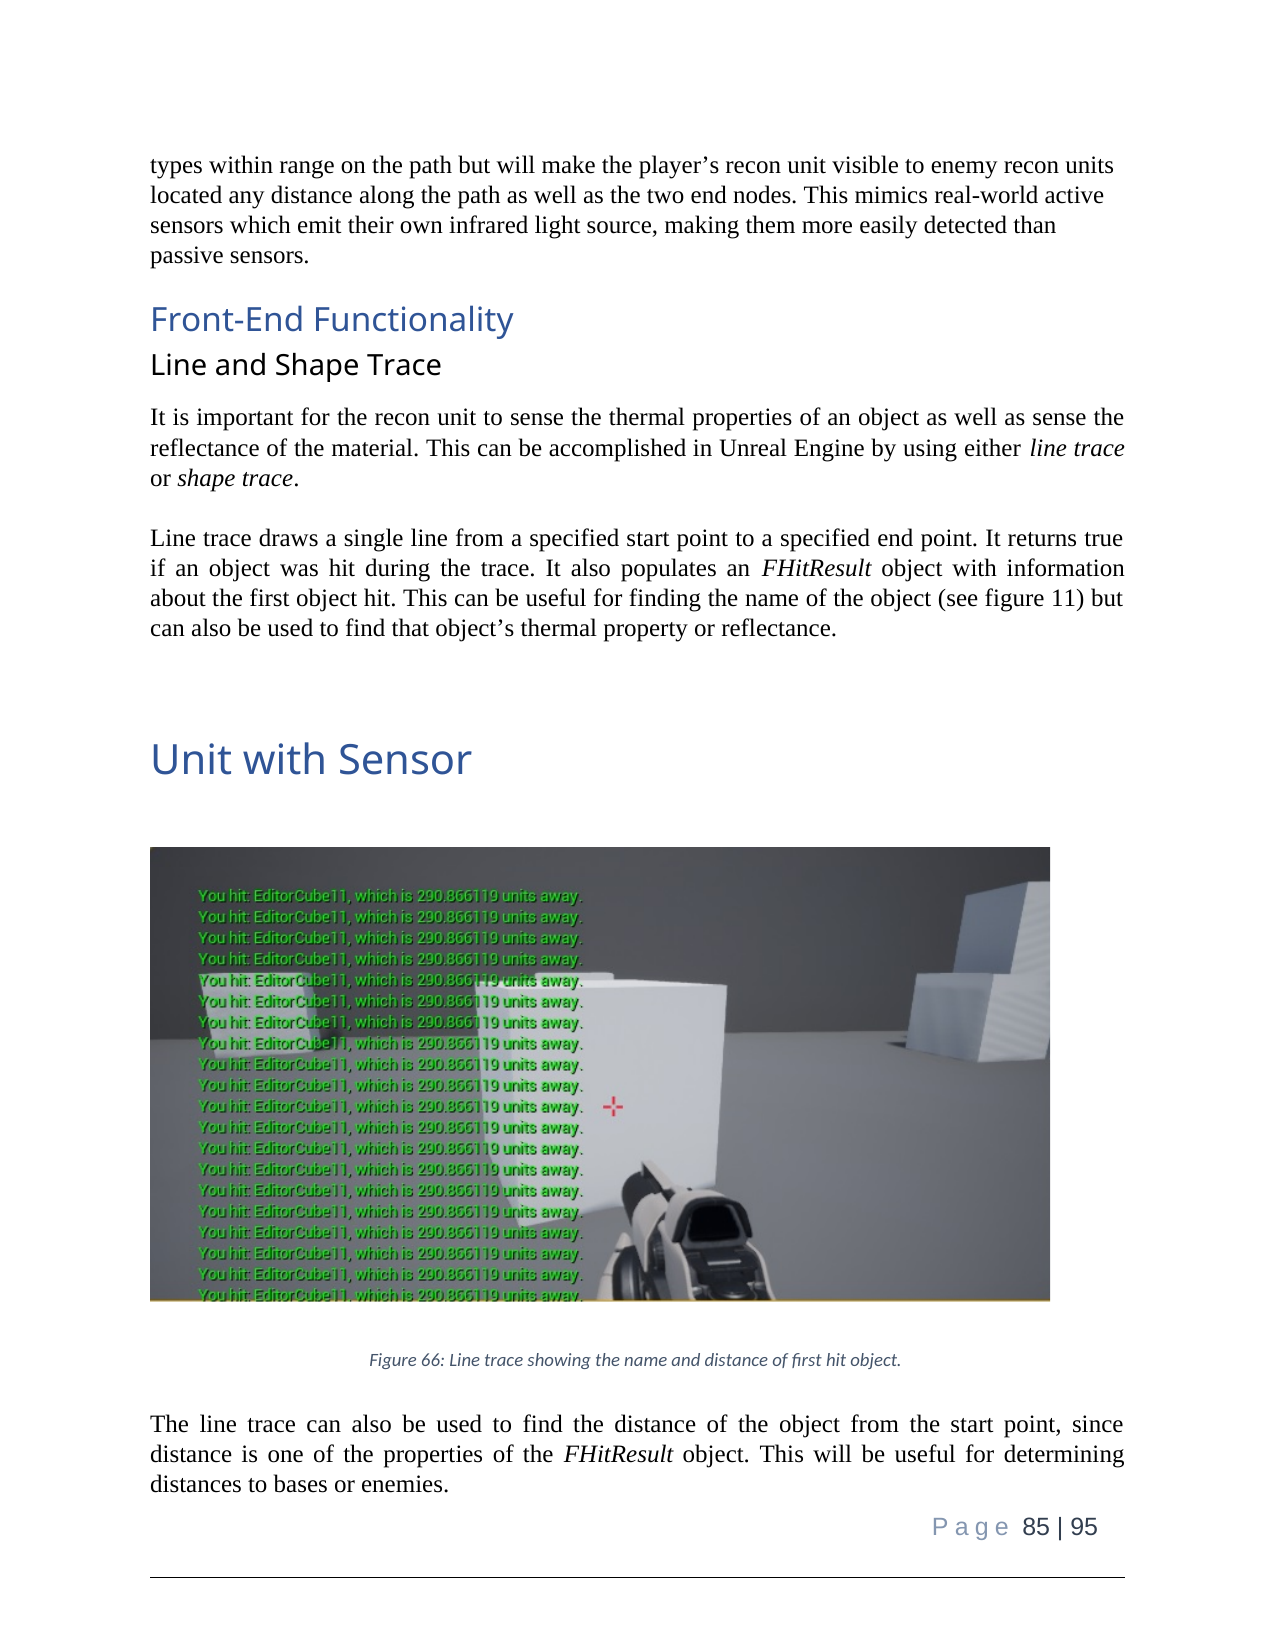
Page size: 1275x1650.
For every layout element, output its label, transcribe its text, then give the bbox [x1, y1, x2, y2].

text The line trace can also be used to find the distance of the object from the start point, since distance is one of the properties of the FHitResult object. This will be useful for determining distances to bases or enemies. [150, 1409, 1125, 1498]
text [150, 150, 1125, 269]
text Unit with Sensor [150, 730, 1125, 787]
subtitle Front-End Functionality [150, 295, 1125, 341]
subtitle Line and Shape Trace [150, 344, 1125, 384]
text It is important for the recon unit to sense the thermal properties of an object as well as sense the reflectance of the material. This can be accomplished in Unreal Engine by using either line trace or shape trace. [150, 402, 1125, 491]
picture [150, 847, 1050, 1302]
text Line trace draws a single line from a specified start point to a specified end point. It returns true if an object was hit during the trace. It also populates an FHitResult object with information about the first object hit. This can be useful for finding the name of the object (see figure 11) but can also be used to find that object’s thermal property or reflectance. [150, 523, 1125, 642]
